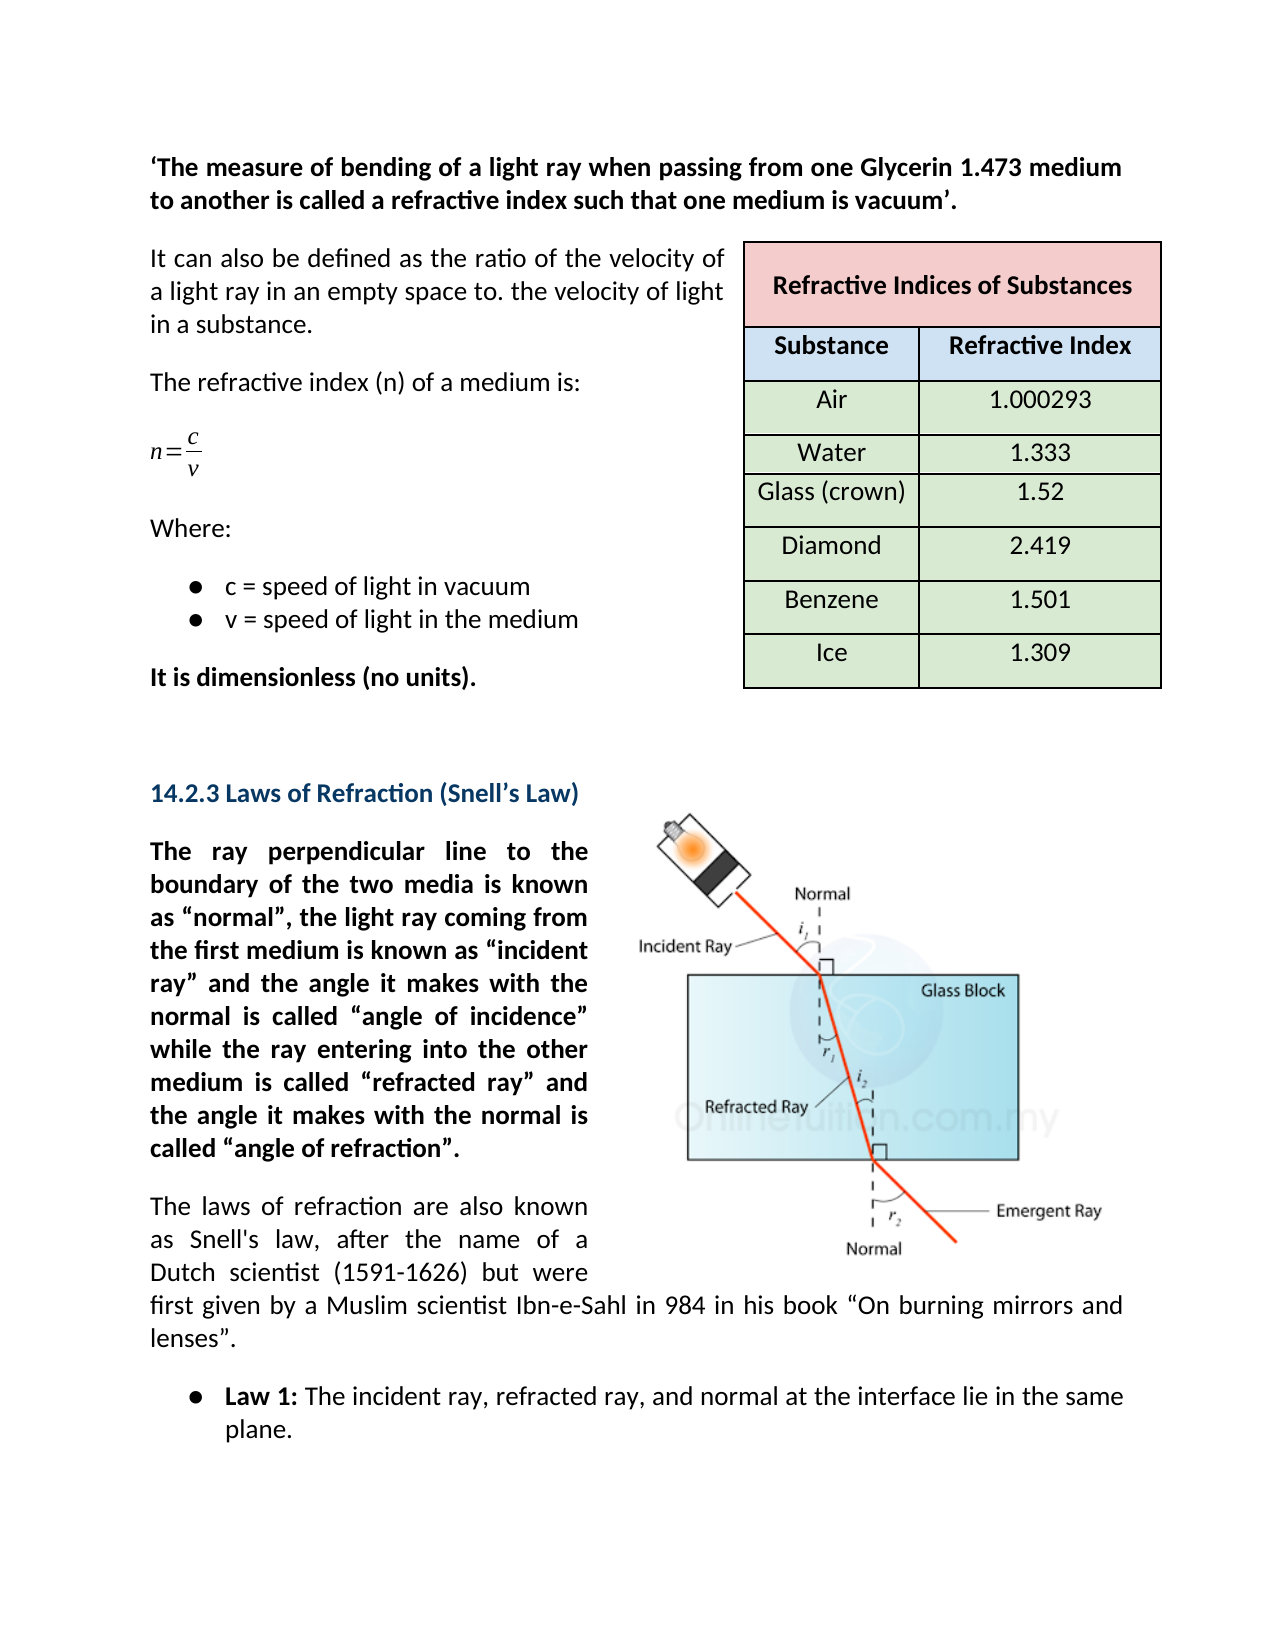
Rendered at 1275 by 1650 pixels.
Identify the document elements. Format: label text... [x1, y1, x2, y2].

text It is dimensionless (no units). [150, 660, 1125, 693]
table_cell 1.309 [920, 635, 1160, 687]
table_cell Water [745, 436, 918, 472]
table_cell 1.333 [920, 436, 1160, 472]
table_cell Refractive Index [920, 328, 1160, 380]
text Where: [150, 511, 743, 544]
table_cell Benzene [745, 582, 918, 633]
text The refractive index (n) of a medium is: [150, 365, 743, 398]
table_cell Glass (crown) [745, 475, 918, 526]
table_cell Air [745, 382, 918, 433]
list c = speed of light in vacuum [187, 569, 743, 602]
table_cell Ice [745, 635, 918, 687]
table_cell 1.000293 [920, 382, 1160, 433]
text It can also be defined as the ratio of the velocity of a light ray in an empty space to. the velocity of light in a substance. [150, 241, 743, 340]
table_header Refractive Indices of Substances [745, 243, 1160, 326]
table_cell 1.501 [920, 582, 1160, 633]
table_cell Diamond [745, 528, 918, 580]
picture [607, 797, 1125, 1270]
text The ray perpendicular line to the boundary of the two media is known as “normal”, the light ray coming from the first medium is known as “incident ray” and the angle it makes with the normal is called “angle of incidence” while the ray entering into the other medium is called “refracted ray” and the angle it makes with the normal is called “angle of refraction”. [150, 834, 607, 1164]
table_cell Substance [745, 328, 918, 380]
list v = speed of light in the medium [187, 602, 743, 635]
table_cell 1.52 [920, 475, 1160, 526]
text 14.2.3 Laws of Refraction (Snell’s Law) [150, 776, 1125, 809]
list Law 1: The incident ray, refracted ray, and normal at the interface lie in the same plane. [187, 1379, 1125, 1472]
text ‘The measure of bending of a light ray when passing from one Glycerin 1.473 medium to another is called a refractive index such that one medium is vacuum’. [150, 150, 1125, 216]
text The laws of refraction are also known as Snell's law, after the name of a Dutch scientist (1591-1626) but were first given by a Muslim scientist Ibn-e-Sahl in 984 in his book “On burning mirrors and lenses”. [150, 1189, 1125, 1354]
table_cell 2.419 [920, 528, 1160, 580]
